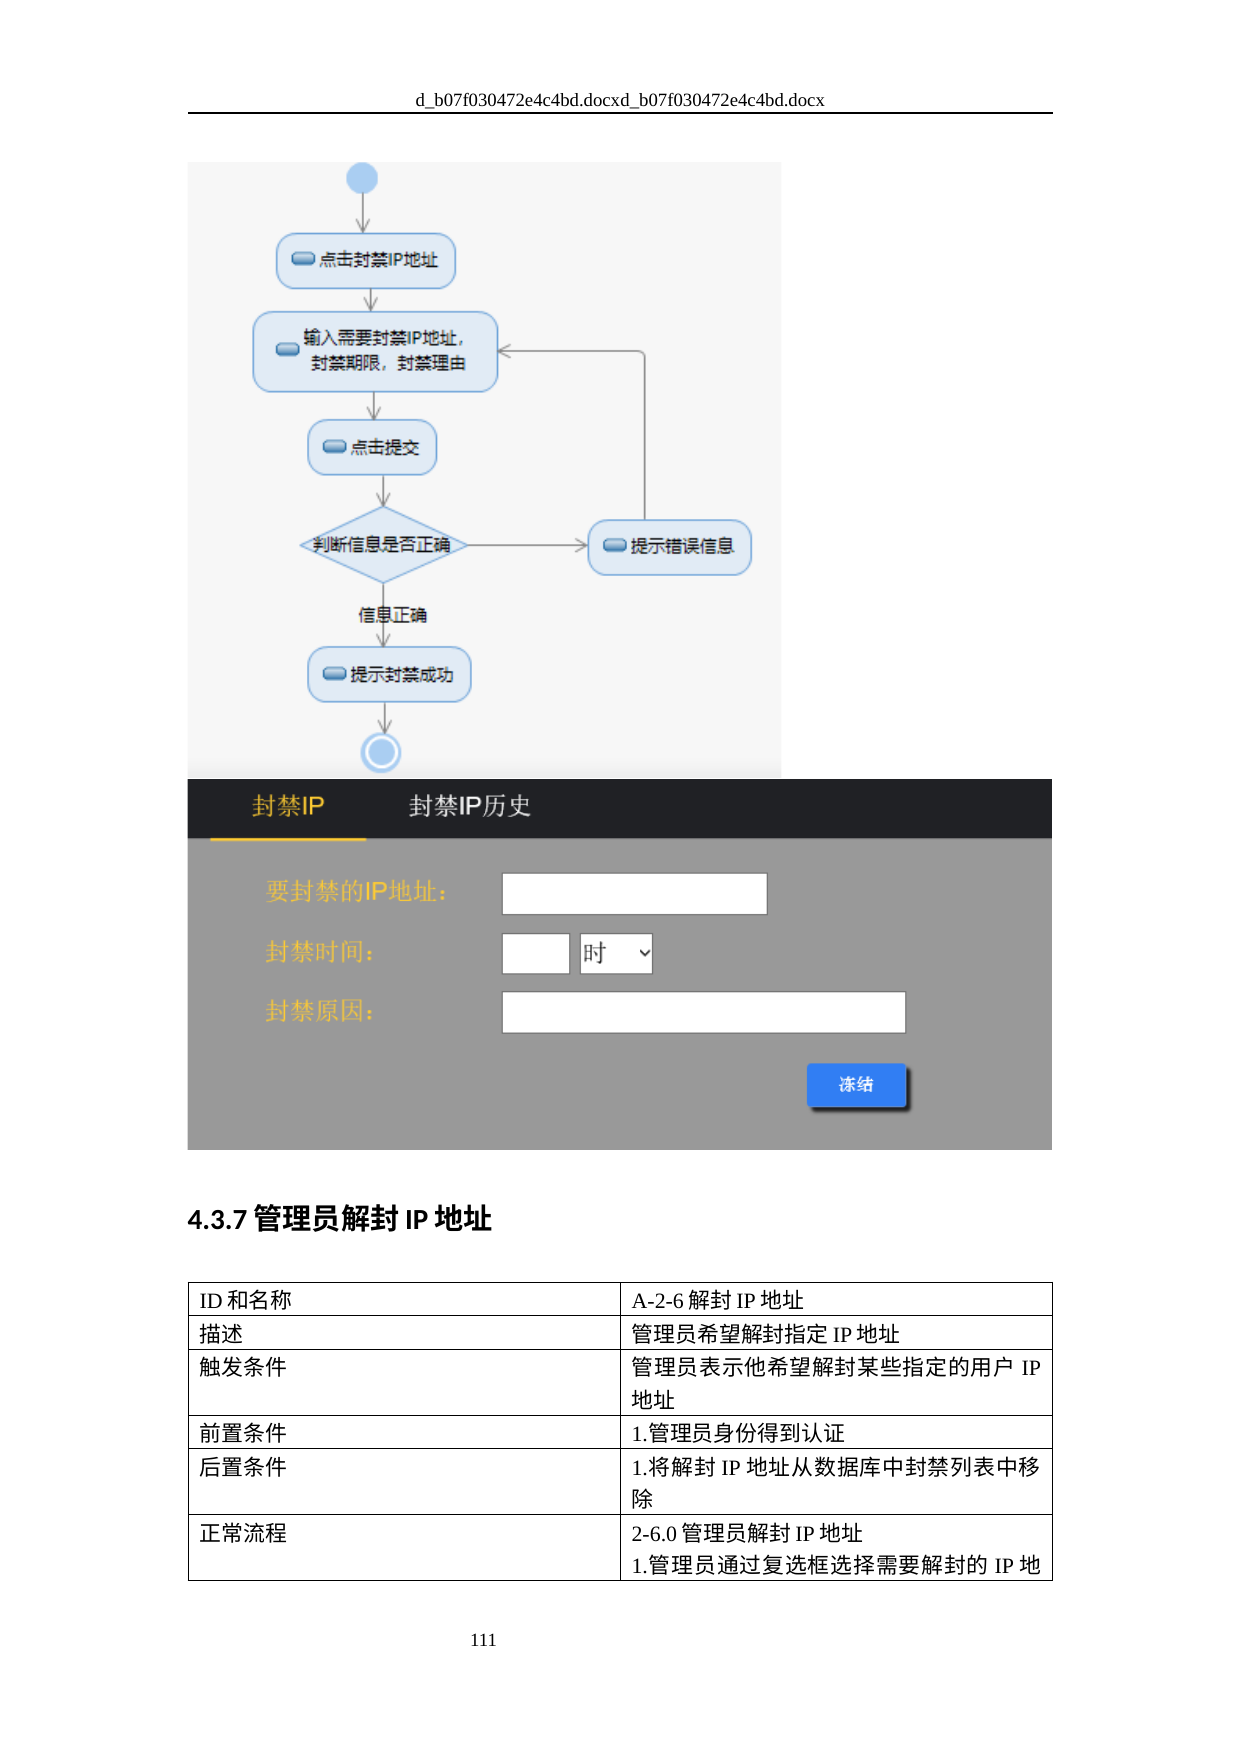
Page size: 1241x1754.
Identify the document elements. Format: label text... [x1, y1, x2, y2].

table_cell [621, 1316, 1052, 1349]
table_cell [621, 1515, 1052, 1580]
picture [187, 779, 1052, 1150]
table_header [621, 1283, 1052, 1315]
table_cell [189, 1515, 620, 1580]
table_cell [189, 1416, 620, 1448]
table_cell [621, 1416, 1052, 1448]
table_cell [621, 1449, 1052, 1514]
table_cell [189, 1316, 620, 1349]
subtitle 4.3.7管理员解封IP地址 [187, 1184, 1053, 1249]
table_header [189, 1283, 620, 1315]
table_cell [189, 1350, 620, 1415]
picture [187, 162, 782, 778]
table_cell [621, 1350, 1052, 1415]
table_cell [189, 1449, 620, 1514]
